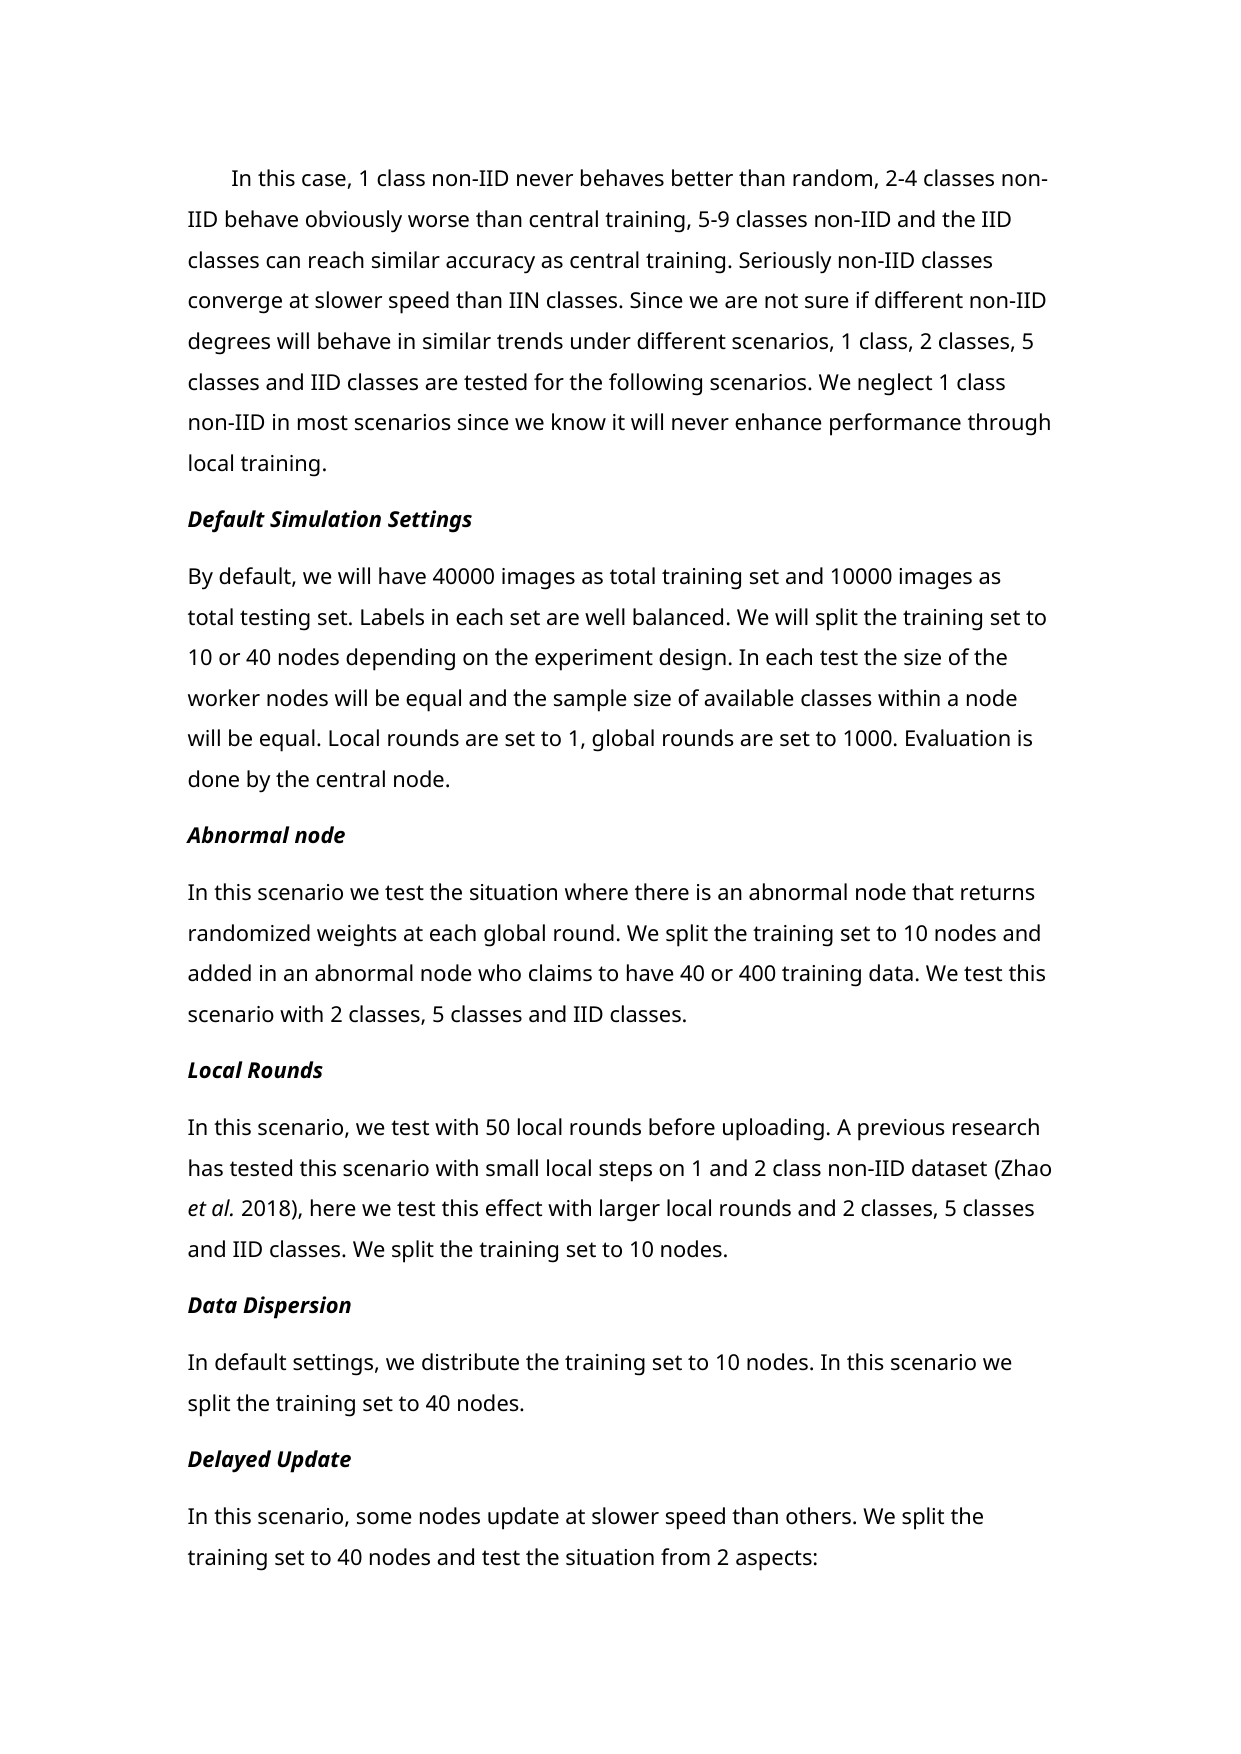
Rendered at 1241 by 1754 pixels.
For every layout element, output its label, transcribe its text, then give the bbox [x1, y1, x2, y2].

text In this case, 1 class non-IID never behaves better than random, 2-4 classes non-IID behave obviously worse than central training, 5-9 classes non-IID and the IID classes can reach similar accuracy as central training. Seriously non-IID classes converge at slower speed than IIN classes. Since we are not sure if different non-IID degrees will behave in similar trends under different scenarios, 1 class, 2 classes, 5 classes and IID classes are tested for the following scenarios. We neglect 1 class non-IID in most scenarios since we know it will never enhance performance through local training. [187, 162, 1053, 479]
text In default settings, we distribute the training set to 10 nodes. In this scenario we split the training set to 40 nodes. [187, 1346, 1053, 1419]
text Default Simulation Settings [187, 503, 1053, 535]
text Data Dispersion [187, 1289, 1053, 1322]
text By default, we will have 40000 images as total training set and 10000 images as total testing set. Labels in each set are well balanced. We will split the training set to 10 or 40 nodes depending on the experiment design. In each test the size of the worker nodes will be equal and the sample size of available classes within a node will be equal. Local rounds are set to 1, global rounds are set to 1000. Evaluation is done by the central node. [187, 559, 1053, 795]
text Abnormal node [187, 819, 1053, 852]
text In this scenario, we test with 50 local rounds before uploading. A previous research has tested this scenario with small local steps on 1 and 2 class non-IID dataset (Zhao et al. 2018), here we test this effect with larger local rounds and 2 classes, 5 classes and IID classes. We split the training set to 10 nodes. [187, 1111, 1053, 1265]
text In this scenario we test the situation where there is an abnormal node that returns randomized weights at each global round. We split the training set to 10 nodes and added in an abnormal node who claims to have 40 or 400 training data. We test this scenario with 2 classes, 5 classes and IID classes. [187, 876, 1053, 1030]
text Delayed Update [187, 1443, 1053, 1475]
text Local Rounds [187, 1054, 1053, 1087]
text In this scenario, some nodes update at slower speed than others. We split the training set to 40 nodes and test the situation from 2 aspects: [187, 1499, 1053, 1573]
